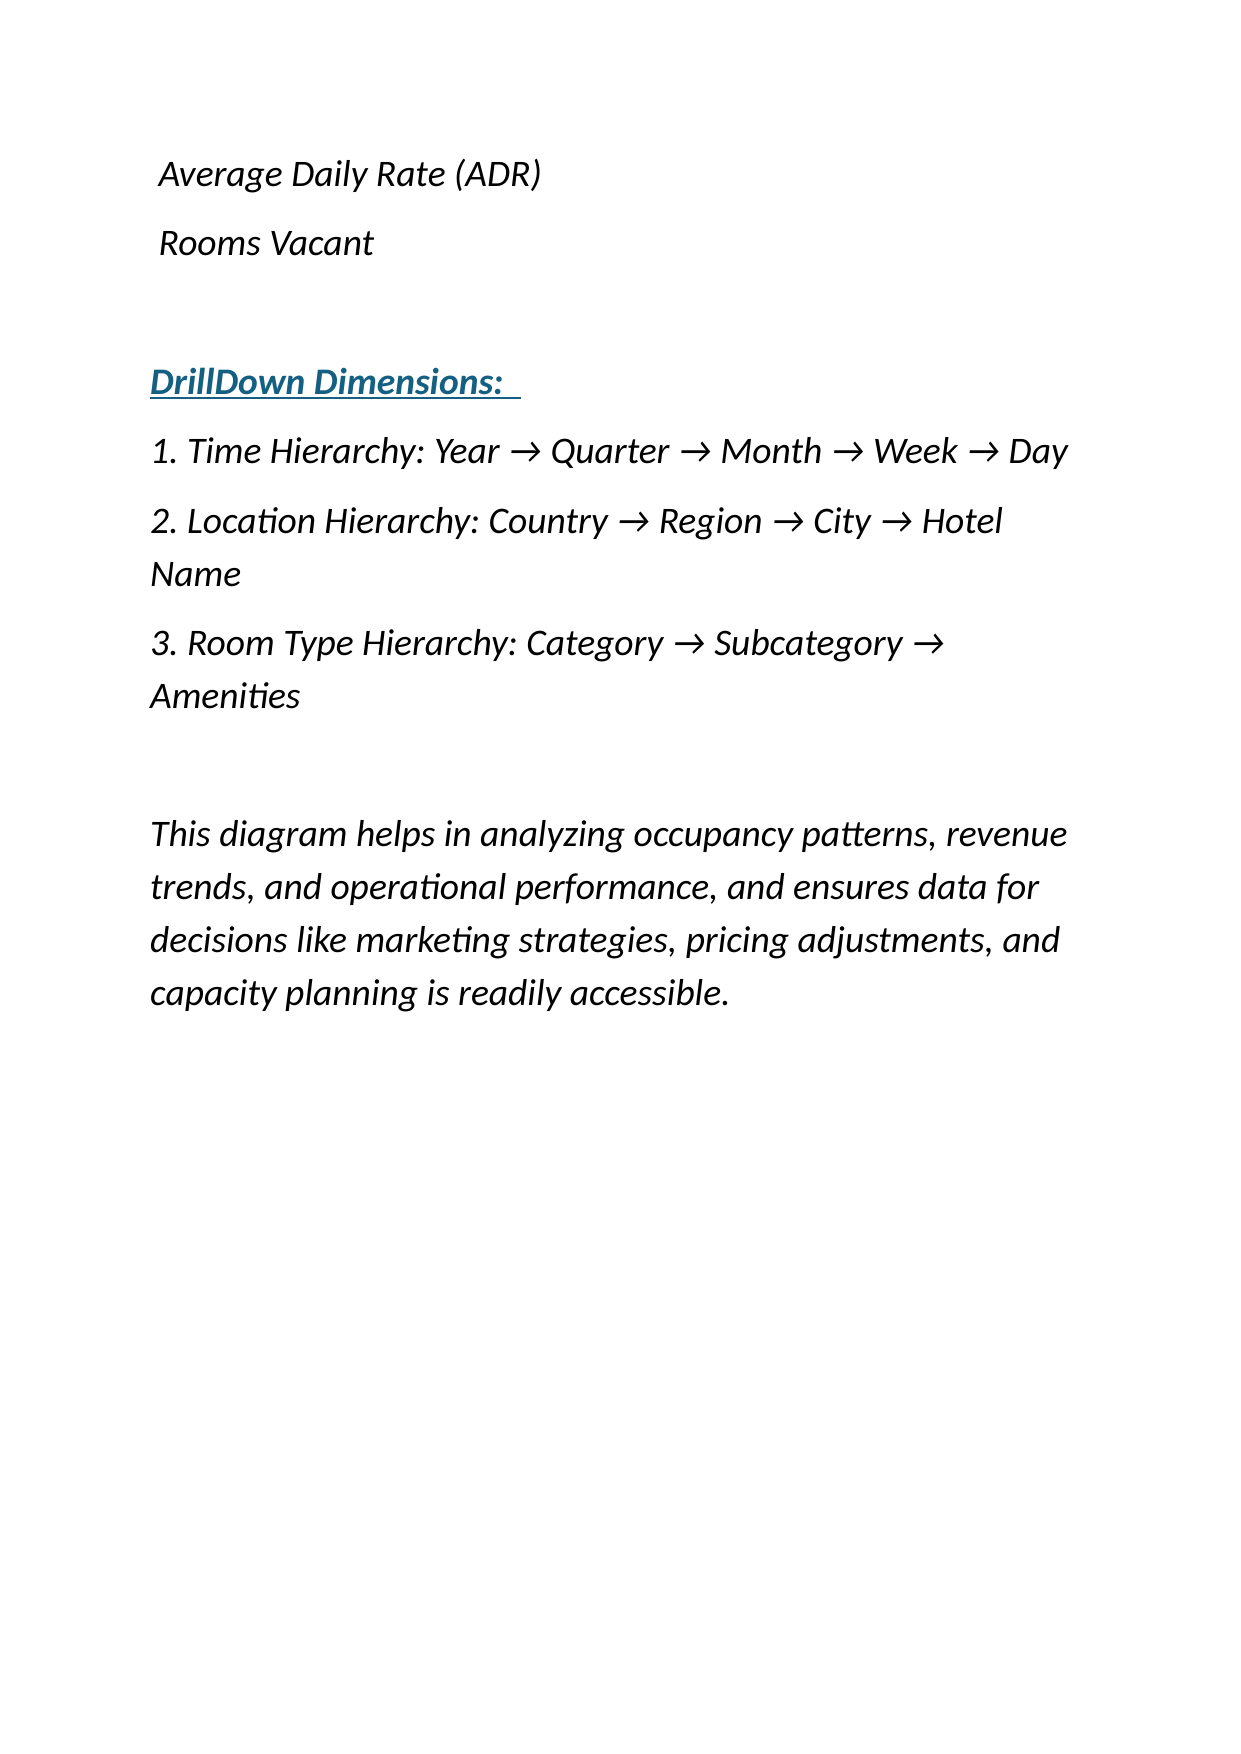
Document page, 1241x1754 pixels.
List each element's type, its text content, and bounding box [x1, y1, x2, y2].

text DrillDown Dimensions: [150, 358, 1090, 404]
text This diagram helps in analyzing occupancy patterns, revenue trends, and operational performance, and ensures data for decisions like marketing strategies, pricing adjustments, and capacity planning is readily accessible. [150, 810, 1090, 1014]
text Rooms Vacant [150, 219, 1090, 265]
text Average Daily Rate (ADR) [150, 150, 1090, 196]
text 3. Room Type Hierarchy: Category → Subcategory → Amenities [150, 619, 1090, 717]
text 2. Location Hierarchy: Country → Region → City → Hotel Name [150, 497, 1090, 595]
text 1. Time Hierarchy: Year → Quarter → Month → Week → Day [150, 427, 1090, 473]
